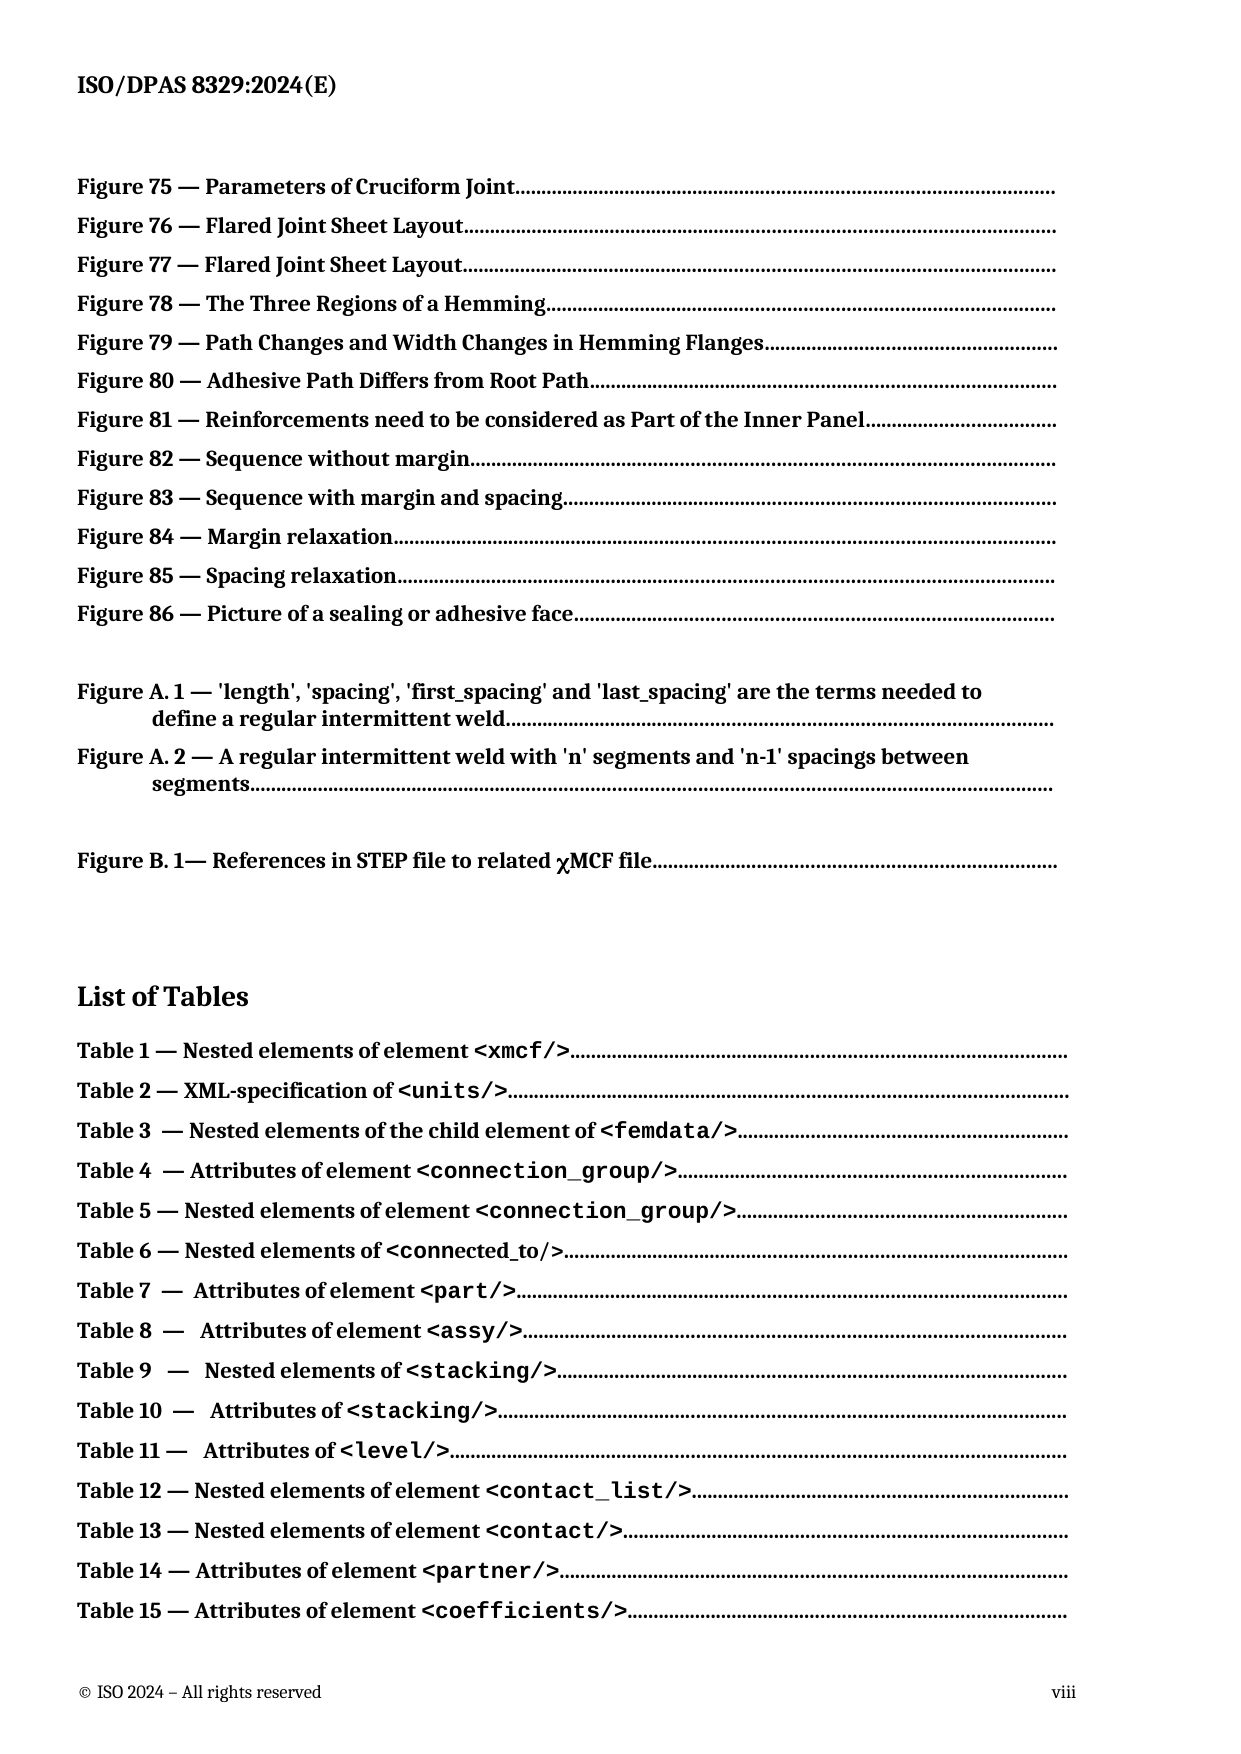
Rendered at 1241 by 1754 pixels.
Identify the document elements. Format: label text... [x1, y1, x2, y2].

text Table 9 — Nested elements of <stacking/> 18 [77, 1358, 1040, 1385]
text Figure 75 — Parameters of Cruciform Joint 128 [77, 174, 1040, 200]
text Figure B. 1— References in STEP file to related MCF file 151 [77, 848, 1040, 874]
text Table 13 — Nested elements of element <contact/> 21 [77, 1518, 1040, 1545]
text Figure 77 — Flared Joint Sheet Layout 133 [77, 252, 1040, 278]
text Figure 79 — Path Changes and Width Changes in Hemming Flanges 137 [77, 329, 1040, 356]
text Table 8 — Attributes of element <assy/> 16 [77, 1318, 1040, 1345]
text Figure 78 — The Three Regions of a Hemming 136 [77, 290, 1040, 317]
text Table 15 — Attributes of element <coefficients/> 22 [77, 1598, 1040, 1625]
text Figure 85 — Spacing relaxation 142 [77, 562, 1040, 589]
text Figure A. 1 — 'length', 'spacing', 'first_spacing' and 'last_spacing' are the terms needed to define a regular intermittent weld. 148 [77, 679, 1040, 732]
text Figure 84 — Margin relaxation 141 [77, 523, 1040, 550]
text Table 3 — Nested elements of the child element of <femdata/> 13 [77, 1118, 1040, 1145]
text Table 7 — Attributes of element <part/> 15 [77, 1278, 1040, 1305]
text Table 2 — XML-specification of <units/> 11 [77, 1078, 1040, 1105]
text List of Tables [77, 980, 1092, 1013]
text Figure A. 2 — A regular intermittent weld with 'n' segments and 'n-1' spacings between segments. 148 [77, 744, 1040, 797]
text Figure 81 — Reinforcements need to be considered as Part of the Inner Panel 138 [77, 407, 1040, 433]
text Table 1 — Nested elements of element <xmcf/> 10 [77, 1038, 1040, 1065]
text Figure 82 — Sequence without margin 141 [77, 446, 1040, 472]
text Figure 86 — Picture of a sealing or adhesive face 146 [77, 601, 1040, 628]
text Figure 80 — Adhesive Path Differs from Root Path 137 [77, 368, 1040, 394]
text Table 4 — Attributes of element <connection_group/> 14 [77, 1158, 1040, 1185]
text Table 6 — Nested elements of <connected_to/> 15 [77, 1238, 1040, 1265]
text Table 11 — Attributes of <level/> 19 [77, 1438, 1040, 1465]
text Table 10 — Attributes of <stacking/> 18 [77, 1398, 1040, 1425]
text Table 5 — Nested elements of element <connection_group/> 14 [77, 1198, 1040, 1225]
text Figure 76 — Flared Joint Sheet Layout 132 [77, 213, 1040, 239]
text Table 12 — Nested elements of element <contact_list/> 21 [77, 1478, 1040, 1505]
text Table 14 — Attributes of element <partner/> 21 [77, 1558, 1040, 1585]
text Figure 83 — Sequence with margin and spacing 141 [77, 485, 1040, 511]
